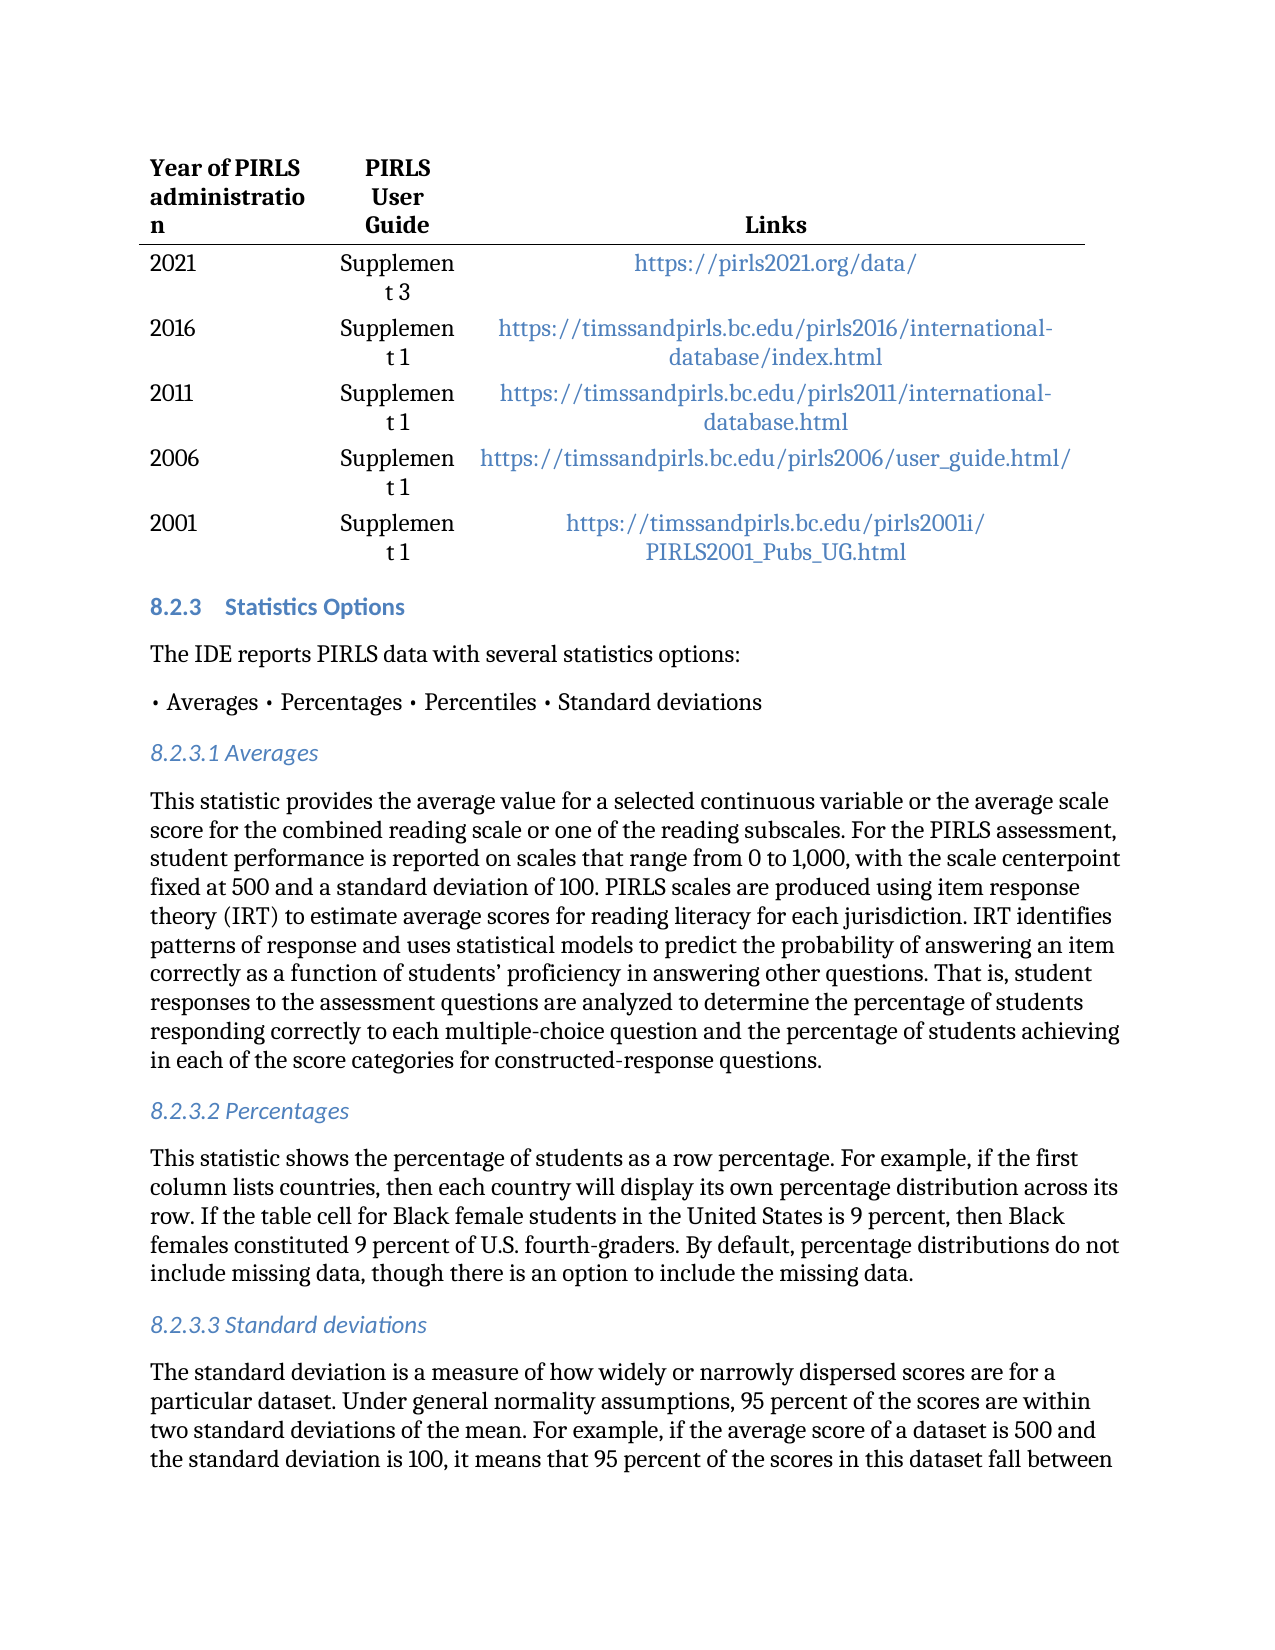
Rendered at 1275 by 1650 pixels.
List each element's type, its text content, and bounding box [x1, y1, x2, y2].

text This statistic provides the average value for a selected continuous variable or the average scale score for the combined reading scale or one of the reading subscales. For the PIRLS assessment, student performance is reported on scales that range from 0 to 1,000, with the scale centerpoint fixed at 500 and a standard deviation of 100. PIRLS scales are produced using item response theory (IRT) to estimate average scores for reading literacy for each jurisdiction. IRT identifies patterns of response and uses statistical models to predict the probability of answering an item correctly as a function of students’ proficiency in answering other questions. That is, student responses to the assessment questions are analyzed to determine the percentage of students responding correctly to each multiple-choice question and the percentage of students achieving in each of the score categories for constructed-response questions. [150, 787, 1125, 1074]
table_cell 2021 [139, 245, 328, 310]
subtitle 8.2.3.1 Averages [150, 737, 1125, 768]
table_cell 2006 [139, 440, 328, 505]
text This statistic shows the percentage of students as a row percentage. For example, if the first column lists countries, then each country will display its own percentage distribution across its row. If the table cell for Black female students in the United States is 9 percent, then Black females constituted 9 percent of U.S. fourth-graders. By default, percentage distributions do not include missing data, though there is an option to include the missing data. [150, 1144, 1125, 1288]
table_cell https://timssandpirls.bc.edu/pirls2001i/PIRLS2001_Pubs_UG.html [467, 505, 1084, 570]
table_cell https://pirls2021.org/data/ [467, 245, 1084, 310]
table_header Links [467, 150, 1084, 244]
table_header PIRLS User Guide [328, 150, 467, 244]
table_cell 2016 [139, 310, 328, 375]
subtitle 8.2.3 Statistics Options [150, 591, 1125, 622]
text • Averages • Percentages • Percentiles • Standard deviations [150, 688, 1125, 717]
table_cell https://timssandpirls.bc.edu/pirls2011/international-database.html [467, 375, 1084, 440]
table_cell Supplement 1 [328, 375, 467, 440]
table_header Year of PIRLS administration [139, 150, 328, 244]
table_cell 2001 [139, 505, 328, 570]
table_cell 2011 [139, 375, 328, 440]
table_cell https://timssandpirls.bc.edu/pirls2016/international-database/index.html [467, 310, 1084, 375]
table_cell Supplement 3 [328, 245, 467, 310]
subtitle 8.2.3.3 Standard deviations [150, 1309, 1125, 1339]
subtitle 8.2.3.2 Percentages [150, 1095, 1125, 1126]
table_cell https://timssandpirls.bc.edu/pirls2006/user_guide.html/ [467, 440, 1084, 505]
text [150, 1358, 1125, 1473]
text The IDE reports PIRLS data with several statistics options: [150, 640, 1125, 669]
table_cell Supplement 1 [328, 505, 467, 570]
table_cell Supplement 1 [328, 310, 467, 375]
table_cell Supplement 1 [328, 440, 467, 505]
